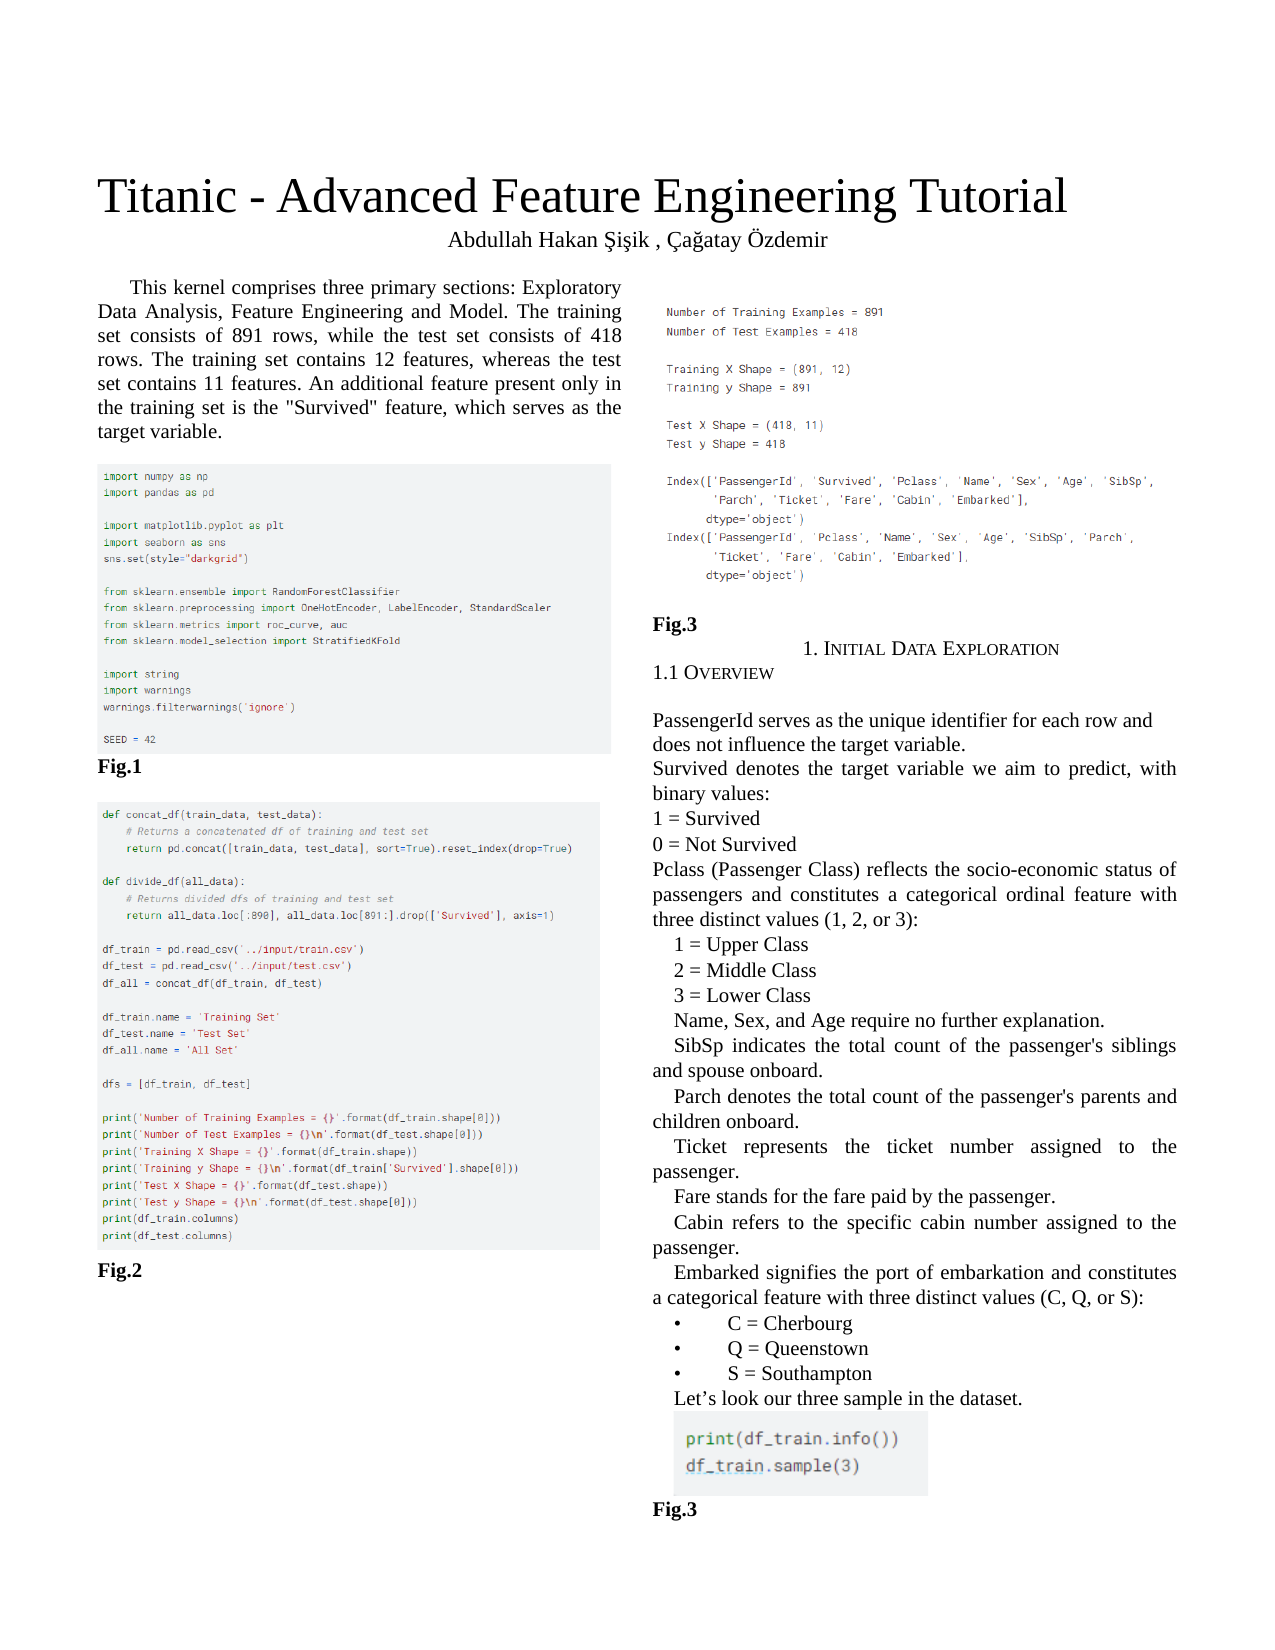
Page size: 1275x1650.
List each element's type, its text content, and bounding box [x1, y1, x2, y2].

text Pclass (Passenger Class) reflects the socio-economic status of passengers and constitutes a categorical ordinal feature with three distinct values (1, 2, or 3): [652, 857, 1177, 931]
text Embarked signifies the port of embarkation and constitutes a categorical feature with three distinct values (C, Q, or S): [652, 1260, 1177, 1309]
text 1.1 Overview [652, 660, 1177, 684]
text This kernel comprises three primary sections: Exploratory Data Analysis, Feature Engineering and Model. The training set consists of 891 rows, while the test set consists of 418 rows. The training set contains 12 features, whereas the test set contains 11 features. An additional feature present only in the training set is the "Survived" feature, which serves as the target variable. [97, 274, 622, 443]
text 0 = Not Survived [652, 832, 1177, 856]
text Fare stands for the fare paid by the passenger. [652, 1184, 1177, 1208]
text Fig.2 [97, 1258, 622, 1282]
text Fig.3 [652, 612, 1177, 636]
text Ticket represents the ticket number assigned to the passenger. [652, 1134, 1177, 1183]
text SibSp indicates the total count of the passenger's siblings and spouse onboard. [652, 1033, 1177, 1082]
picture [673, 1411, 929, 1496]
text Let’s look our three sample in the dataset. [652, 1386, 1177, 1410]
text Survived denotes the target variable we aim to predict, with binary values: [652, 756, 1177, 805]
text Fig.3 [652, 1497, 1177, 1521]
picture [97, 802, 600, 1250]
text Titanic - Advanced Feature Engineering Tutorial [97, 165, 1177, 223]
text • Q = Queenstown [652, 1336, 1177, 1360]
text • S = Southampton [652, 1361, 1177, 1385]
text 1 = Upper Class [652, 932, 1177, 956]
text • C = Cherbourg [652, 1311, 1177, 1334]
text Parch denotes the total count of the passenger's parents and children onboard. [652, 1084, 1177, 1133]
text 3 = Lower Class [652, 983, 1177, 1007]
picture [97, 464, 612, 754]
text Abdullah Hakan Şişik , Çağatay Özdemir [97, 226, 1177, 252]
text 2 = Middle Class [652, 958, 1177, 982]
text 1. Initial Data Exploration [727, 636, 1177, 660]
text Fig.1 [97, 754, 622, 778]
text 1 = Survived [652, 806, 1177, 830]
text PassengerId serves as the unique identifier for each row and does not influence the target variable. [652, 708, 1177, 756]
picture [663, 301, 1167, 604]
text Cabin refers to the specific cabin number assigned to the passenger. [652, 1210, 1177, 1259]
text Name, Sex, and Age require no further explanation. [652, 1008, 1177, 1032]
